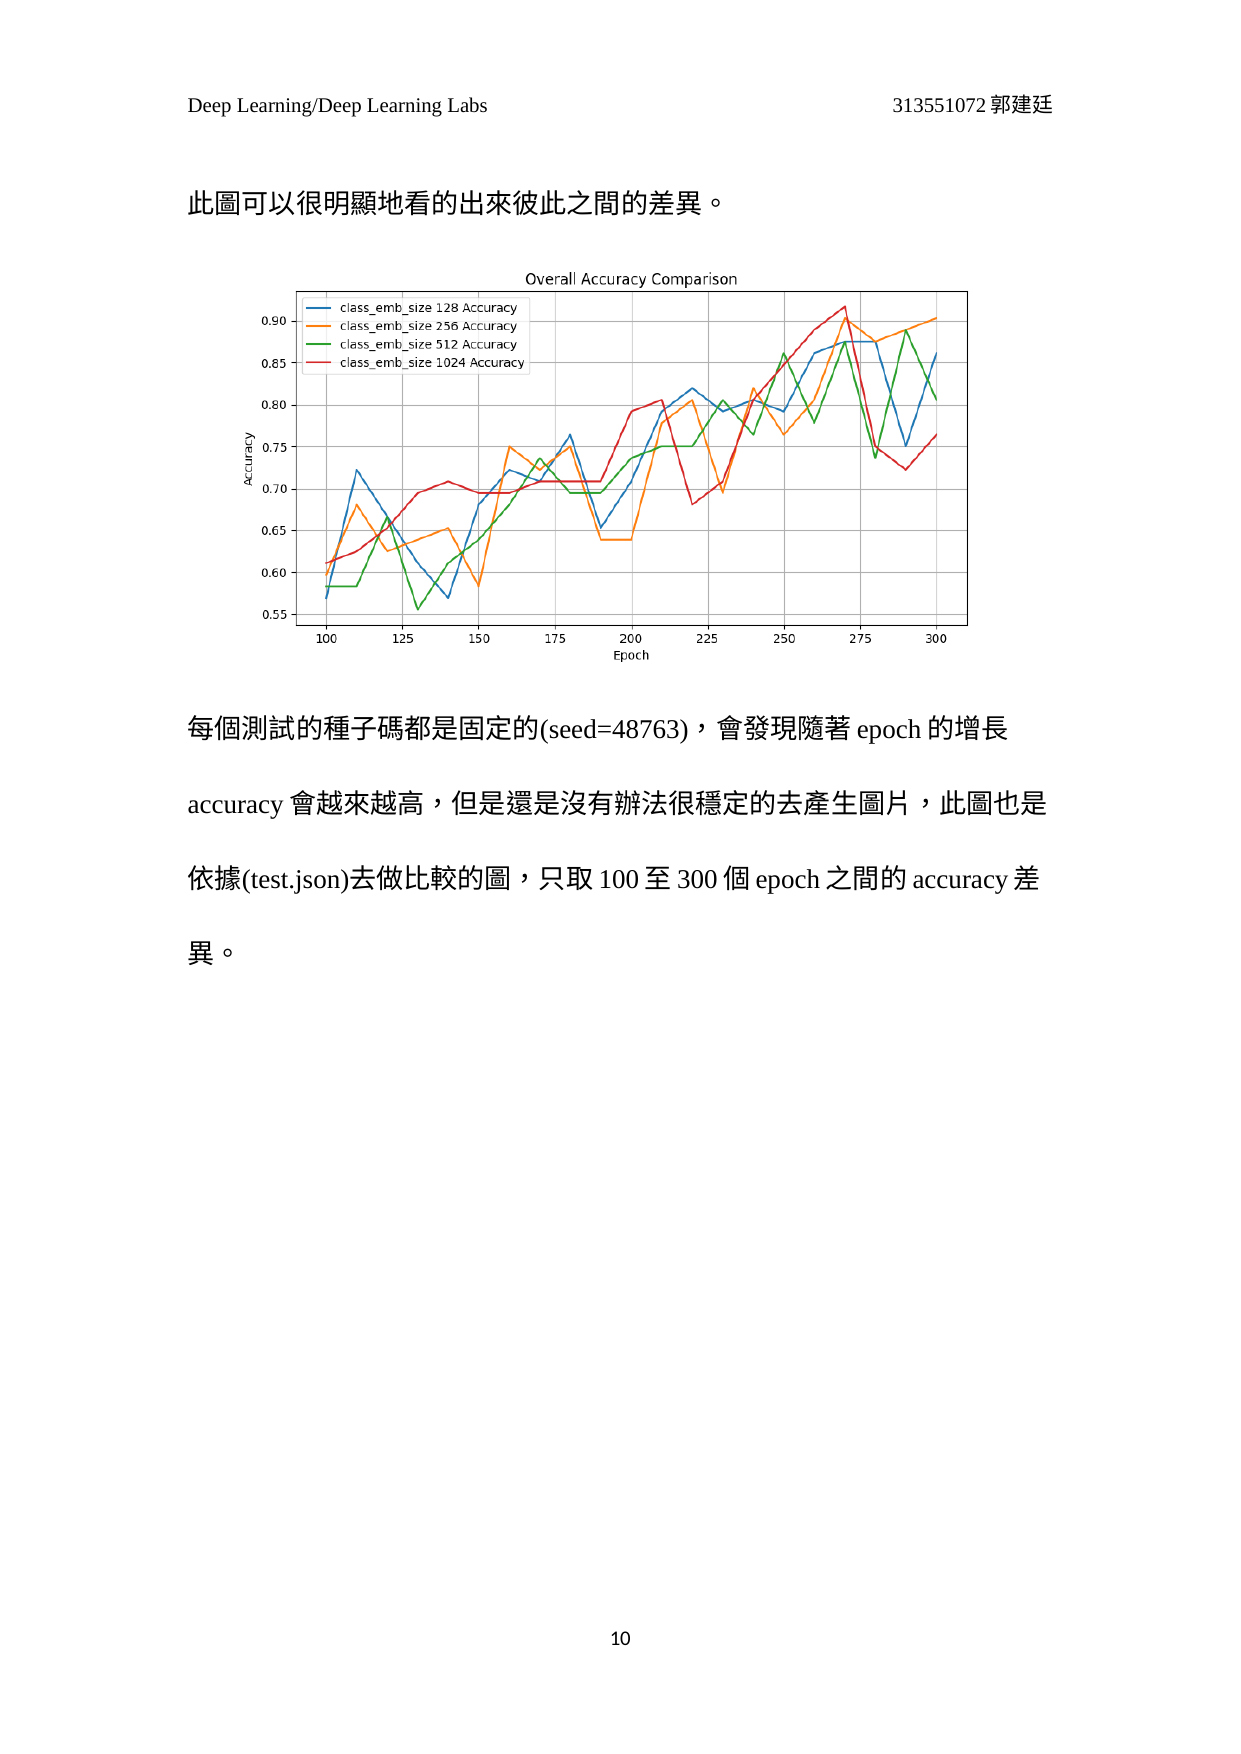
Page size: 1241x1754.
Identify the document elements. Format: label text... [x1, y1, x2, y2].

text 每個測試的種子碼都是固定的(seed=48763)，會發現隨著epoch的增長accuracy會越來越高，但是還是沒有辦法很穩定的去產生圖片，此圖也是依據(test.json)去做比較的圖，只取100至300個epoch之間的accuracy差異。 [187, 689, 1053, 989]
picture [187, 239, 1053, 672]
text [187, 164, 1053, 239]
